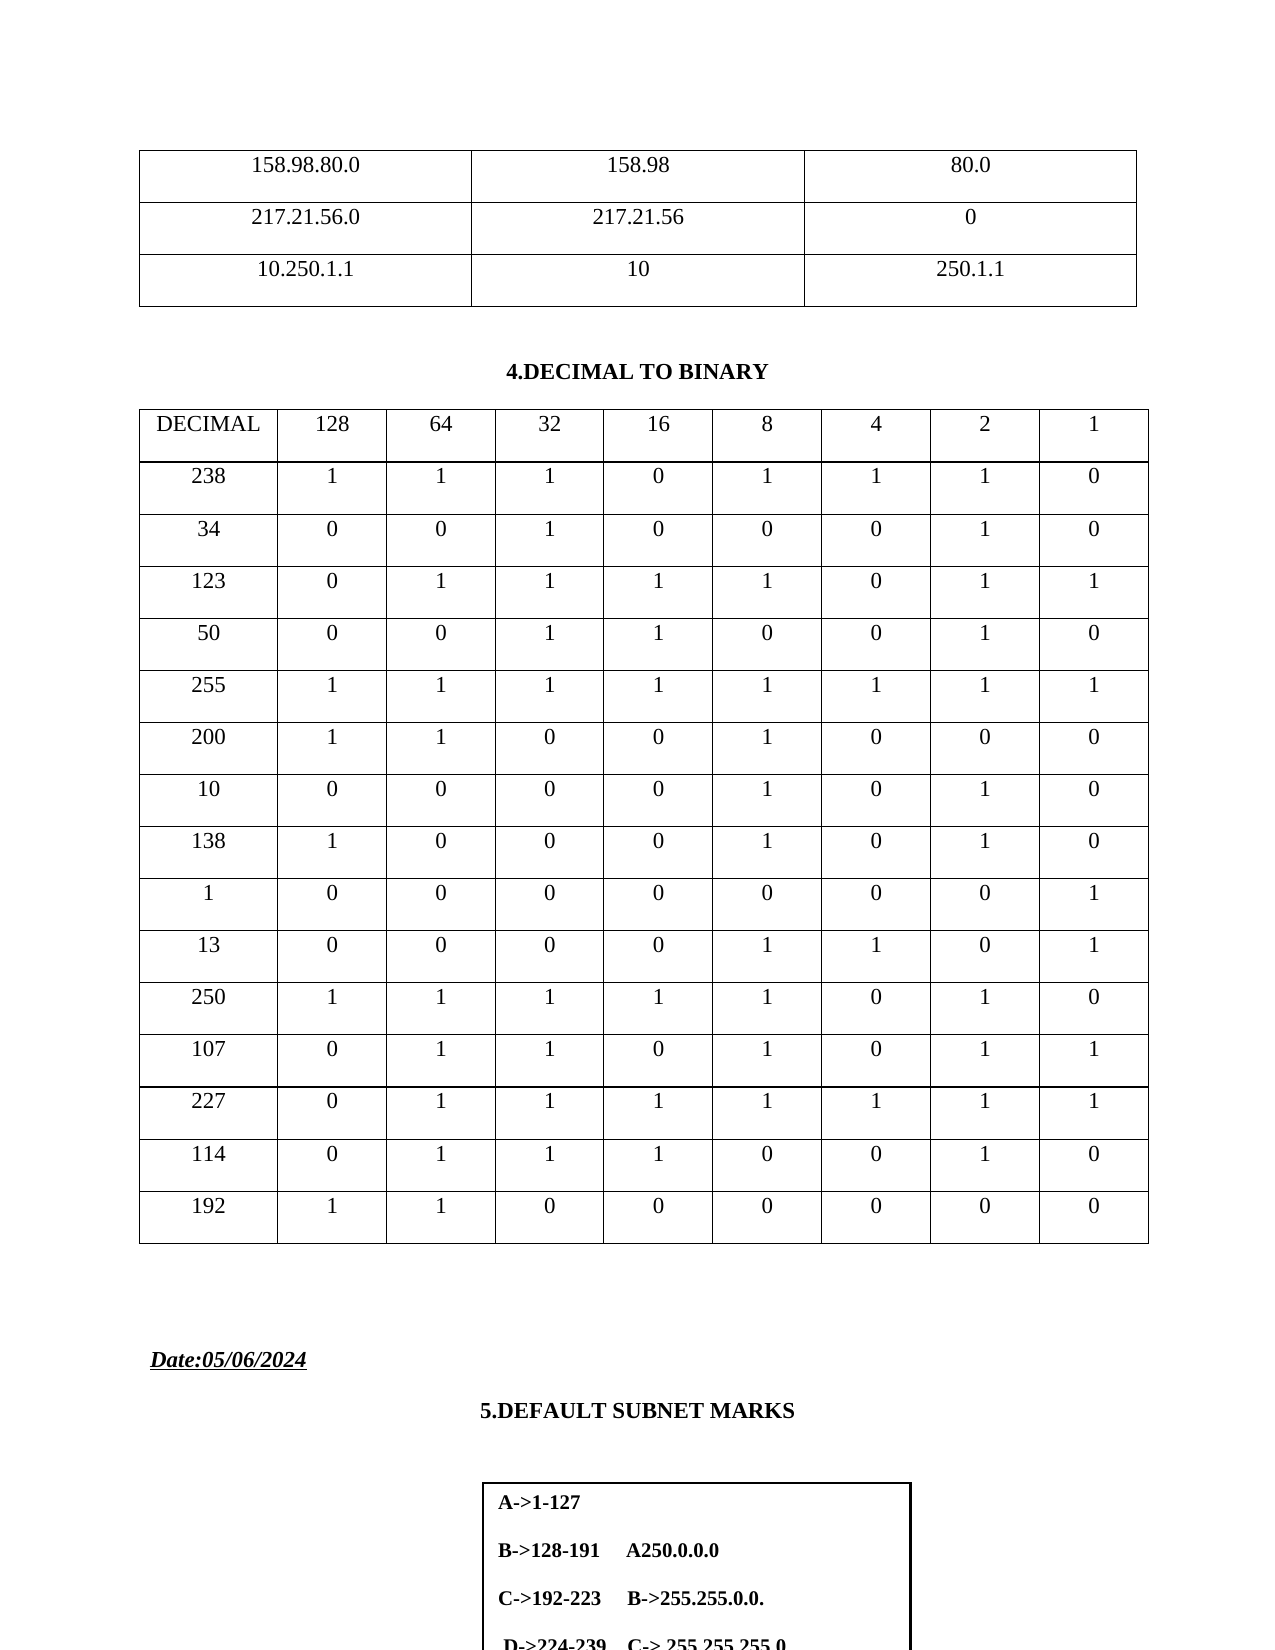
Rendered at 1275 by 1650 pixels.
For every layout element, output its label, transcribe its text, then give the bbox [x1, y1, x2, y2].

table_cell 1 [604, 567, 712, 618]
table_cell 0 [713, 1192, 821, 1243]
table_header 8 [713, 410, 821, 461]
table_cell 1 [387, 1088, 495, 1138]
table_cell 158.98 [472, 151, 804, 202]
table_cell 1 [1040, 567, 1148, 618]
table_cell 1 [387, 1192, 495, 1243]
table_cell 1 [387, 463, 495, 513]
table_cell 192 [140, 1192, 277, 1243]
table_cell 1 [496, 671, 603, 722]
table_cell 1 [278, 1192, 386, 1243]
table_cell 1 [278, 463, 386, 513]
table_cell 0 [604, 827, 712, 878]
table_cell 1 [1040, 1035, 1148, 1086]
table_cell 0 [496, 1192, 603, 1243]
table_cell 158.98.80.0 [140, 151, 471, 202]
table_cell 1 [496, 1035, 603, 1086]
table_cell 217.21.56.0 [140, 203, 471, 254]
table_cell 1 [387, 1140, 495, 1191]
table_cell 1 [931, 775, 1039, 826]
table_cell 0 [822, 515, 930, 566]
table_cell 0 [278, 619, 386, 670]
table_cell 0 [931, 1192, 1039, 1243]
table_cell 1 [822, 1088, 930, 1138]
table_cell 0 [604, 515, 712, 566]
table_cell 1 [931, 827, 1039, 878]
table_cell 0 [931, 723, 1039, 774]
table_cell 1 [1040, 879, 1148, 930]
table_cell 1 [1040, 931, 1148, 982]
table_cell 10.250.1.1 [140, 255, 471, 306]
table_cell 1 [387, 567, 495, 618]
table_cell 50 [140, 619, 277, 670]
table_cell 0 [931, 931, 1039, 982]
table_cell 1 [713, 723, 821, 774]
table_cell 0 [387, 931, 495, 982]
table_cell 1 [496, 1088, 603, 1138]
table_cell 0 [604, 879, 712, 930]
table_header 128 [278, 410, 386, 461]
table_cell 250 [140, 983, 277, 1034]
table_cell 0 [713, 879, 821, 930]
table_cell 0 [278, 931, 386, 982]
table_cell 0 [496, 827, 603, 878]
table_cell 13 [140, 931, 277, 982]
table_cell 0 [278, 1140, 386, 1191]
table_cell 238 [140, 463, 277, 513]
table_cell 1 [278, 671, 386, 722]
table_cell 1 [822, 671, 930, 722]
table_cell 1 [604, 1088, 712, 1138]
table_cell 0 [822, 1140, 930, 1191]
table_cell 1 [931, 1088, 1039, 1138]
table_cell 138 [140, 827, 277, 878]
table_cell 0 [822, 567, 930, 618]
table_cell 1 [713, 775, 821, 826]
table_cell 1 [496, 1140, 603, 1191]
table_cell 1 [387, 723, 495, 774]
table_cell 10 [472, 255, 804, 306]
table_cell 1 [604, 671, 712, 722]
text 4.DECIMAL TO BINARY [150, 358, 1125, 385]
table_cell 0 [1040, 827, 1148, 878]
table_cell 80.0 [805, 151, 1136, 202]
table_cell 1 [604, 983, 712, 1034]
table_cell 1 [713, 671, 821, 722]
table_cell 1 [713, 567, 821, 618]
table_cell 0 [604, 1192, 712, 1243]
table_cell 0 [822, 723, 930, 774]
table_cell 0 [496, 879, 603, 930]
table_cell 0 [604, 1035, 712, 1086]
table_cell 1 [713, 827, 821, 878]
table_cell 123 [140, 567, 277, 618]
table_cell 1 [931, 463, 1039, 513]
table_header 4 [822, 410, 930, 461]
table_cell 0 [1040, 1192, 1148, 1243]
table_cell 0 [1040, 775, 1148, 826]
table_cell 0 [713, 515, 821, 566]
table_cell 1 [931, 1140, 1039, 1191]
table_cell 1 [713, 463, 821, 513]
table_header 16 [604, 410, 712, 461]
table_header 2 [931, 410, 1039, 461]
table_cell 1 [931, 567, 1039, 618]
text Date:05/06/2024 [150, 1346, 1125, 1372]
table_cell 1 [931, 619, 1039, 670]
table_cell 200 [140, 723, 277, 774]
table_cell 1 [604, 1140, 712, 1191]
table_cell 0 [805, 203, 1136, 254]
table_cell 0 [822, 775, 930, 826]
table_cell 0 [822, 1192, 930, 1243]
table_cell 1 [387, 671, 495, 722]
table_cell 1 [822, 463, 930, 513]
table_cell 1 [496, 983, 603, 1034]
table_cell 1 [713, 931, 821, 982]
table_cell 0 [387, 619, 495, 670]
table_cell 0 [822, 983, 930, 1034]
table_cell 1 [931, 515, 1039, 566]
table_cell 0 [604, 723, 712, 774]
table_cell 0 [387, 515, 495, 566]
table_cell 0 [278, 775, 386, 826]
table_cell 1 [713, 1035, 821, 1086]
table_cell 0 [496, 931, 603, 982]
table_cell 1 [387, 1035, 495, 1086]
table_cell 1 [140, 879, 277, 930]
table_cell 0 [604, 775, 712, 826]
table_cell 0 [278, 567, 386, 618]
table_cell 0 [1040, 515, 1148, 566]
table_cell 0 [822, 827, 930, 878]
table_cell 0 [822, 879, 930, 930]
table_cell 0 [1040, 619, 1148, 670]
table_cell 1 [713, 1088, 821, 1138]
table_cell 0 [387, 879, 495, 930]
table_cell 0 [496, 775, 603, 826]
table_header 64 [387, 410, 495, 461]
table_cell 1 [931, 1035, 1039, 1086]
table_header 1 [1040, 410, 1148, 461]
table_cell 0 [713, 1140, 821, 1191]
table_cell 0 [278, 1035, 386, 1086]
table_cell 1 [496, 515, 603, 566]
table_cell 0 [822, 1035, 930, 1086]
table_cell 1 [931, 671, 1039, 722]
table_cell 0 [496, 723, 603, 774]
table_cell 0 [278, 1088, 386, 1138]
table_cell 0 [604, 931, 712, 982]
table_cell 0 [278, 879, 386, 930]
table_cell 0 [1040, 463, 1148, 513]
table_cell 1 [278, 723, 386, 774]
table_cell 1 [496, 567, 603, 618]
table_cell 0 [1040, 1140, 1148, 1191]
table_cell 255 [140, 671, 277, 722]
table_cell 0 [713, 619, 821, 670]
table_cell 1 [1040, 1088, 1148, 1138]
table_cell 107 [140, 1035, 277, 1086]
table_cell 1 [713, 983, 821, 1034]
table_cell 0 [822, 619, 930, 670]
table_cell 10 [140, 775, 277, 826]
table_cell 0 [931, 879, 1039, 930]
table_cell 1 [1040, 671, 1148, 722]
table_cell 217.21.56 [472, 203, 804, 254]
table_cell 1 [931, 983, 1039, 1034]
table_cell 1 [278, 827, 386, 878]
table_cell 227 [140, 1088, 277, 1138]
table_cell 0 [387, 827, 495, 878]
table_header DECIMAL [140, 410, 277, 461]
table_cell 34 [140, 515, 277, 566]
text 5.DEFAULT SUBNET MARKS [150, 1397, 1125, 1423]
table_cell 1 [822, 931, 930, 982]
table_cell 0 [1040, 723, 1148, 774]
table_cell 250.1.1 [805, 255, 1136, 306]
table_header 32 [496, 410, 603, 461]
table_cell 1 [604, 619, 712, 670]
table_cell 0 [387, 775, 495, 826]
table_cell 1 [496, 619, 603, 670]
table_cell 0 [1040, 983, 1148, 1034]
table_cell 1 [496, 463, 603, 513]
table_cell 114 [140, 1140, 277, 1191]
table_cell 0 [278, 515, 386, 566]
table_cell 1 [387, 983, 495, 1034]
table_cell 0 [604, 463, 712, 513]
table_cell 1 [278, 983, 386, 1034]
